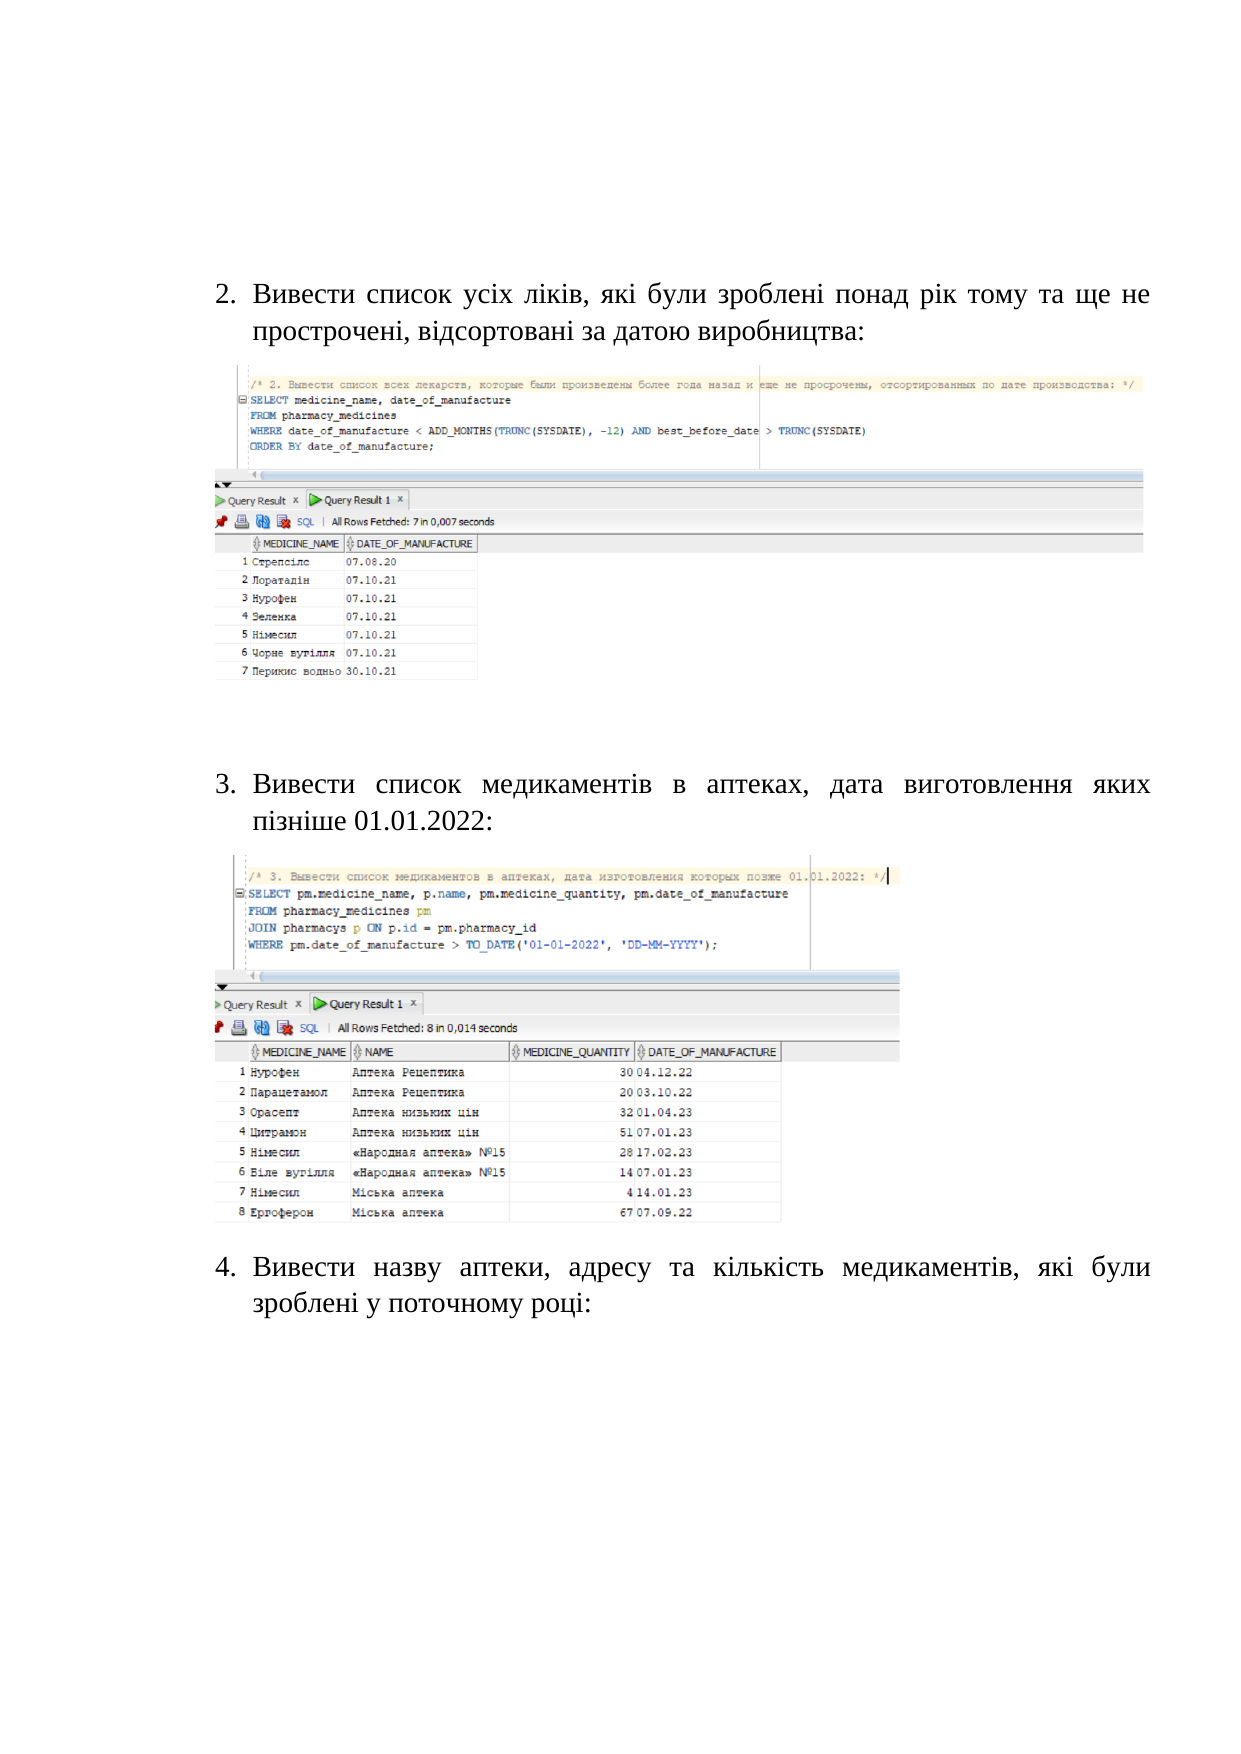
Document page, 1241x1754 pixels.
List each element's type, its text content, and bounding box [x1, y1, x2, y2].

list Вивести список усіх ліків, які були зроблені понад рік тому та ще не прострочені, відсортовані за датою виробництва: [215, 277, 1152, 346]
list Вивести список медикаментів в аптеках, дата виготовлення яких пізніше 01.01.2022: [215, 766, 1152, 836]
list Вивести назву аптеки, адресу та кількість медикаментів, які були зроблені у поточному році: [215, 1249, 1152, 1319]
picture [214, 855, 900, 1231]
picture [214, 365, 1144, 695]
